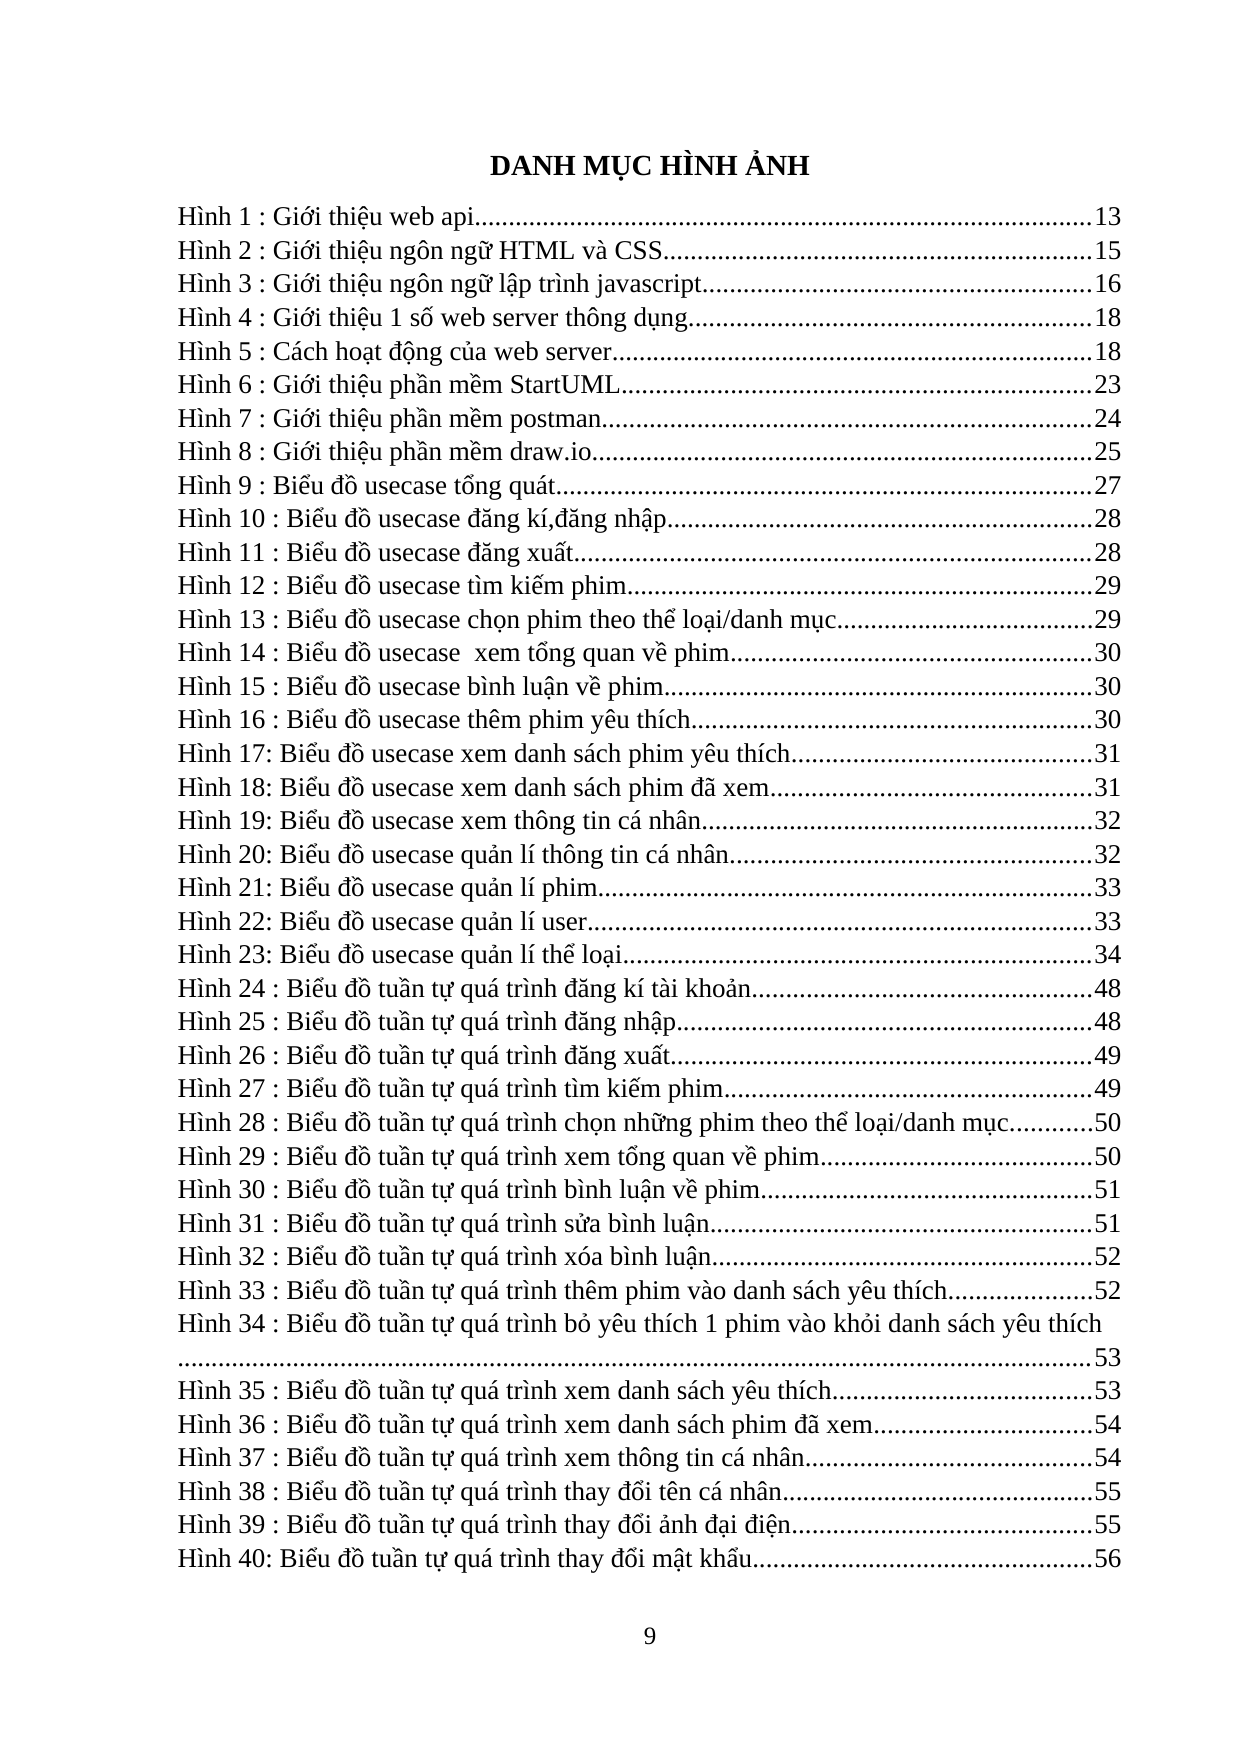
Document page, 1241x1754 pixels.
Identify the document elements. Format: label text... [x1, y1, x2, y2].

text Hình 38 : Biểu đồ tuần tự quá trình thay đổi tên cá nhân 55 [177, 1475, 1122, 1506]
text Hình 35 : Biểu đồ tuần tự quá trình xem danh sách yêu thích 53 [177, 1374, 1122, 1406]
text Hình 31 : Biểu đồ tuần tự quá trình sửa bình luận 51 [177, 1207, 1122, 1238]
text Hình 10 : Biểu đồ usecase đăng kí,đăng nhập 28 [177, 502, 1122, 533]
text Hình 36 : Biểu đồ tuần tự quá trình xem danh sách phim đã xem 54 [177, 1408, 1122, 1439]
text Hình 22: Biểu đồ usecase quản lí user 33 [177, 905, 1122, 936]
text Hình 16 : Biểu đồ usecase thêm phim yêu thích 30 [177, 704, 1122, 735]
text Hình 32 : Biểu đồ tuần tự quá trình xóa bình luận 52 [177, 1240, 1122, 1271]
text Hình 37 : Biểu đồ tuần tự quá trình xem thông tin cá nhân 54 [177, 1442, 1122, 1473]
text Hình 19: Biểu đồ usecase xem thông tin cá nhân 32 [177, 804, 1122, 835]
text Hình 6 : Giới thiệu phần mềm StartUML 23 [177, 368, 1122, 399]
text Hình 2 : Giới thiệu ngôn ngữ HTML và CSS 15 [177, 234, 1122, 265]
text DANH MỤC HÌNH ẢNH [177, 148, 1122, 181]
text Hình 11 : Biểu đồ usecase đăng xuất 28 [177, 536, 1122, 567]
text Hình 5 : Cách hoạt động của web server 18 [177, 335, 1122, 366]
text Hình 17: Biểu đồ usecase xem danh sách phim yêu thích 31 [177, 737, 1122, 768]
text Hình 27 : Biểu đồ tuần tự quá trình tìm kiếm phim 49 [177, 1073, 1122, 1104]
text Hình 7 : Giới thiệu phần mềm postman 24 [177, 402, 1122, 433]
text Hình 13 : Biểu đồ usecase chọn phim theo thể loại/danh mục 29 [177, 603, 1122, 634]
text Hình 30 : Biểu đồ tuần tự quá trình bình luận về phim 51 [177, 1173, 1122, 1204]
text Hình 14 : Biểu đồ usecase xem tổng quan về phim 30 [177, 637, 1122, 668]
text Hình 29 : Biểu đồ tuần tự quá trình xem tổng quan về phim 50 [177, 1140, 1122, 1171]
text Hình 1 : Giới thiệu web api 13 [177, 201, 1122, 232]
text Hình 24 : Biểu đồ tuần tự quá trình đăng kí tài khoản 48 [177, 972, 1122, 1003]
text Hình 28 : Biểu đồ tuần tự quá trình chọn những phim theo thể loại/danh mục 50 [177, 1106, 1122, 1137]
text Hình 23: Biểu đồ usecase quản lí thể loại 34 [177, 938, 1122, 969]
text Hình 3 : Giới thiệu ngôn ngữ lập trình javascript 16 [177, 268, 1122, 299]
text Hình 15 : Biểu đồ usecase bình luận về phim 30 [177, 670, 1122, 701]
text Hình 18: Biểu đồ usecase xem danh sách phim đã xem 31 [177, 771, 1122, 802]
text Hình 33 : Biểu đồ tuần tự quá trình thêm phim vào danh sách yêu thích 52 [177, 1274, 1122, 1305]
text Hình 26 : Biểu đồ tuần tự quá trình đăng xuất 49 [177, 1039, 1122, 1070]
text Hình 8 : Giới thiệu phần mềm draw.io 25 [177, 435, 1122, 466]
text Hình 25 : Biểu đồ tuần tự quá trình đăng nhập 48 [177, 1006, 1122, 1037]
text Hình 39 : Biểu đồ tuần tự quá trình thay đổi ảnh đại điện 55 [177, 1509, 1122, 1540]
text Hình 20: Biểu đồ usecase quản lí thông tin cá nhân 32 [177, 838, 1122, 869]
text Hình 40: Biểu đồ tuần tự quá trình thay đổi mật khẩu 56 [177, 1542, 1122, 1573]
text Hình 9 : Biểu đồ usecase tổng quát 27 [177, 469, 1122, 500]
text Hình 21: Biểu đồ usecase quản lí phim 33 [177, 871, 1122, 902]
text Hình 12 : Biểu đồ usecase tìm kiếm phim 29 [177, 569, 1122, 601]
text Hình 4 : Giới thiệu 1 số web server thông dụng 18 [177, 301, 1122, 332]
text Hình 34 : Biểu đồ tuần tự quá trình bỏ yêu thích 1 phim vào khỏi danh sách yêu thích 53 [177, 1307, 1122, 1372]
